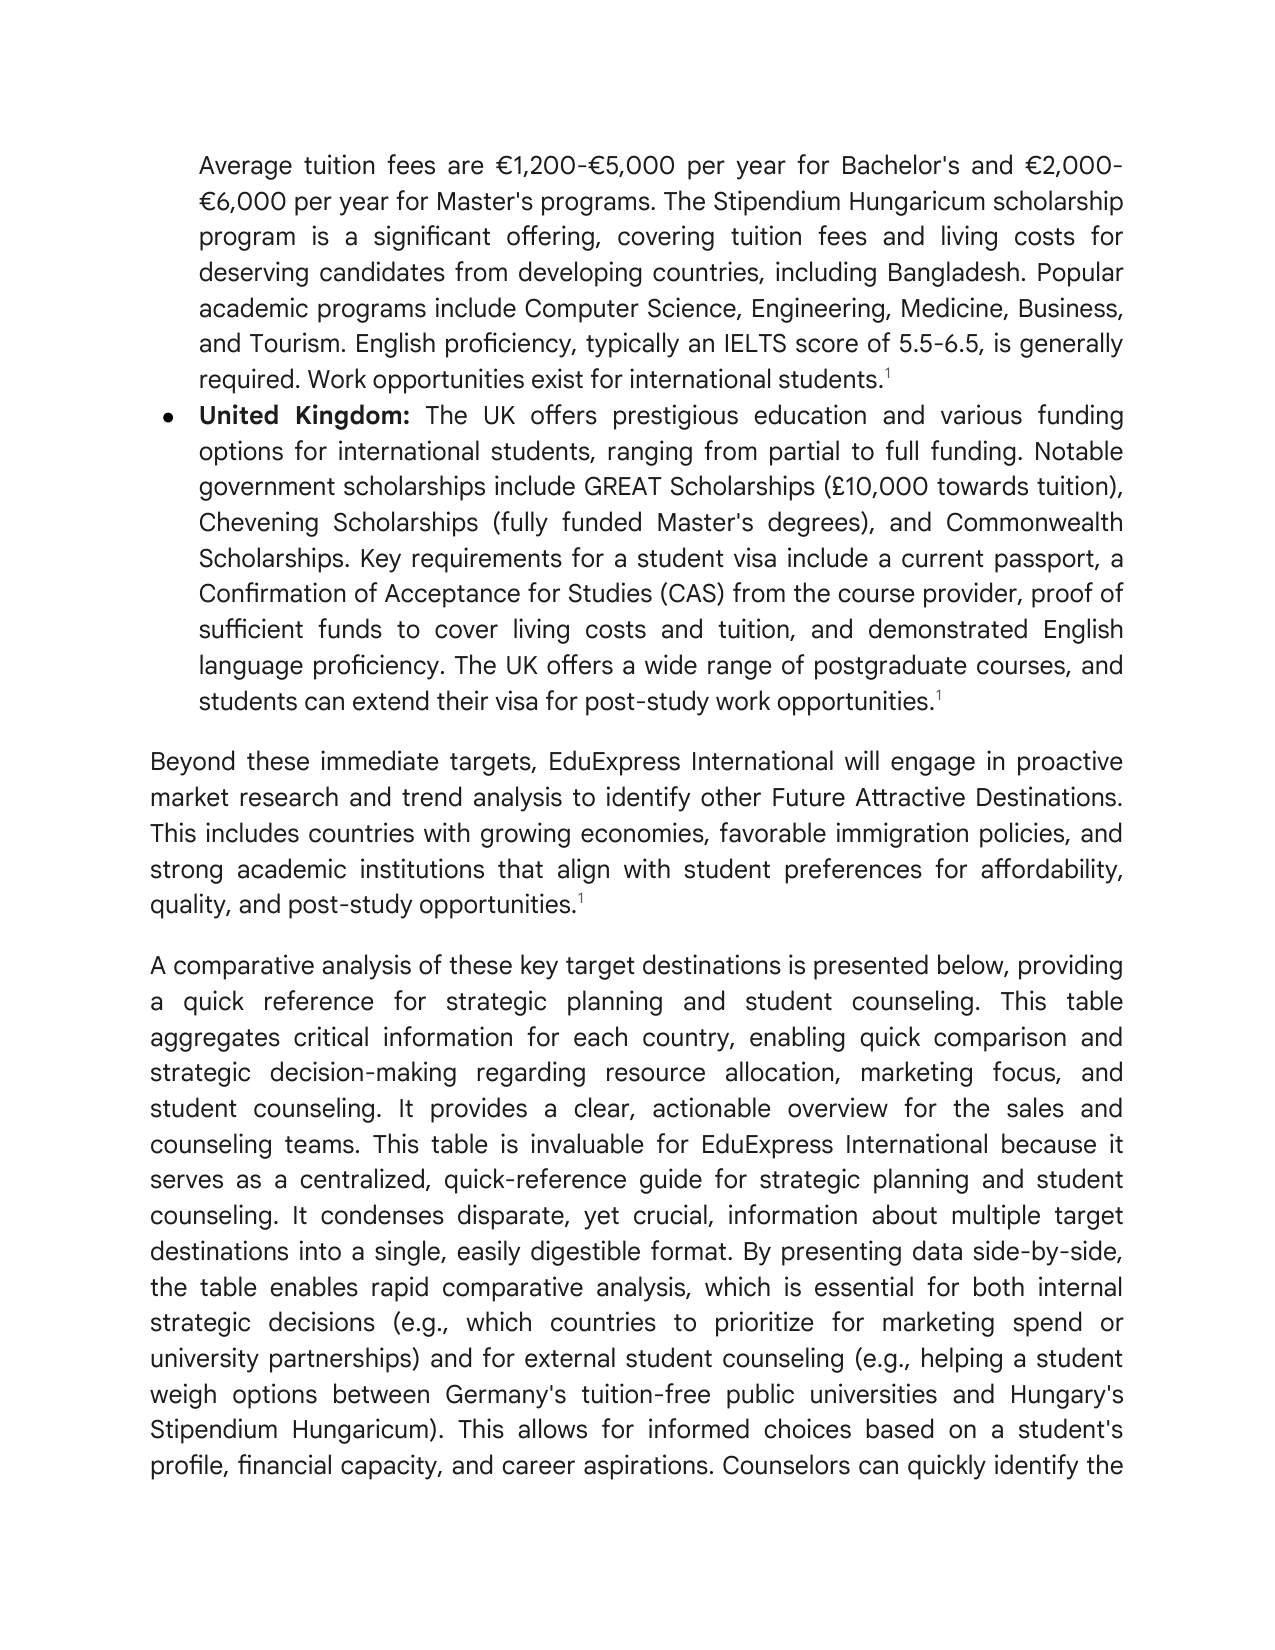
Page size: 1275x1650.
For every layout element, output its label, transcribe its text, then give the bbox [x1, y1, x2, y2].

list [161, 150, 1125, 396]
list United Kingdom: The UK offers prestigious education and various funding options for international students, ranging from partial to full funding. Notable government scholarships include GREAT Scholarships (£10,000 towards tuition), Chevening Scholarships (fully funded Master's degrees), and Commonwealth Scholarships. Key requirements for a student visa include a current passport, a Confirmation of Acceptance for Studies (CAS) from the course provider, proof of sufficient funds to cover living costs and tuition, and demonstrated English language proficiency. The UK offers a wide range of postgraduate courses, and students can extend their visa for post-study work opportunities.1 [161, 400, 1125, 717]
text Beyond these immediate targets, EduExpress International will engage in proactive market research and trend analysis to identify other Future Attractive Destinations. This includes countries with growing economies, favorable immigration policies, and strong academic institutions that align with student preferences for affordability, quality, and post-study opportunities.1 [150, 747, 1125, 921]
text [150, 950, 1125, 1482]
